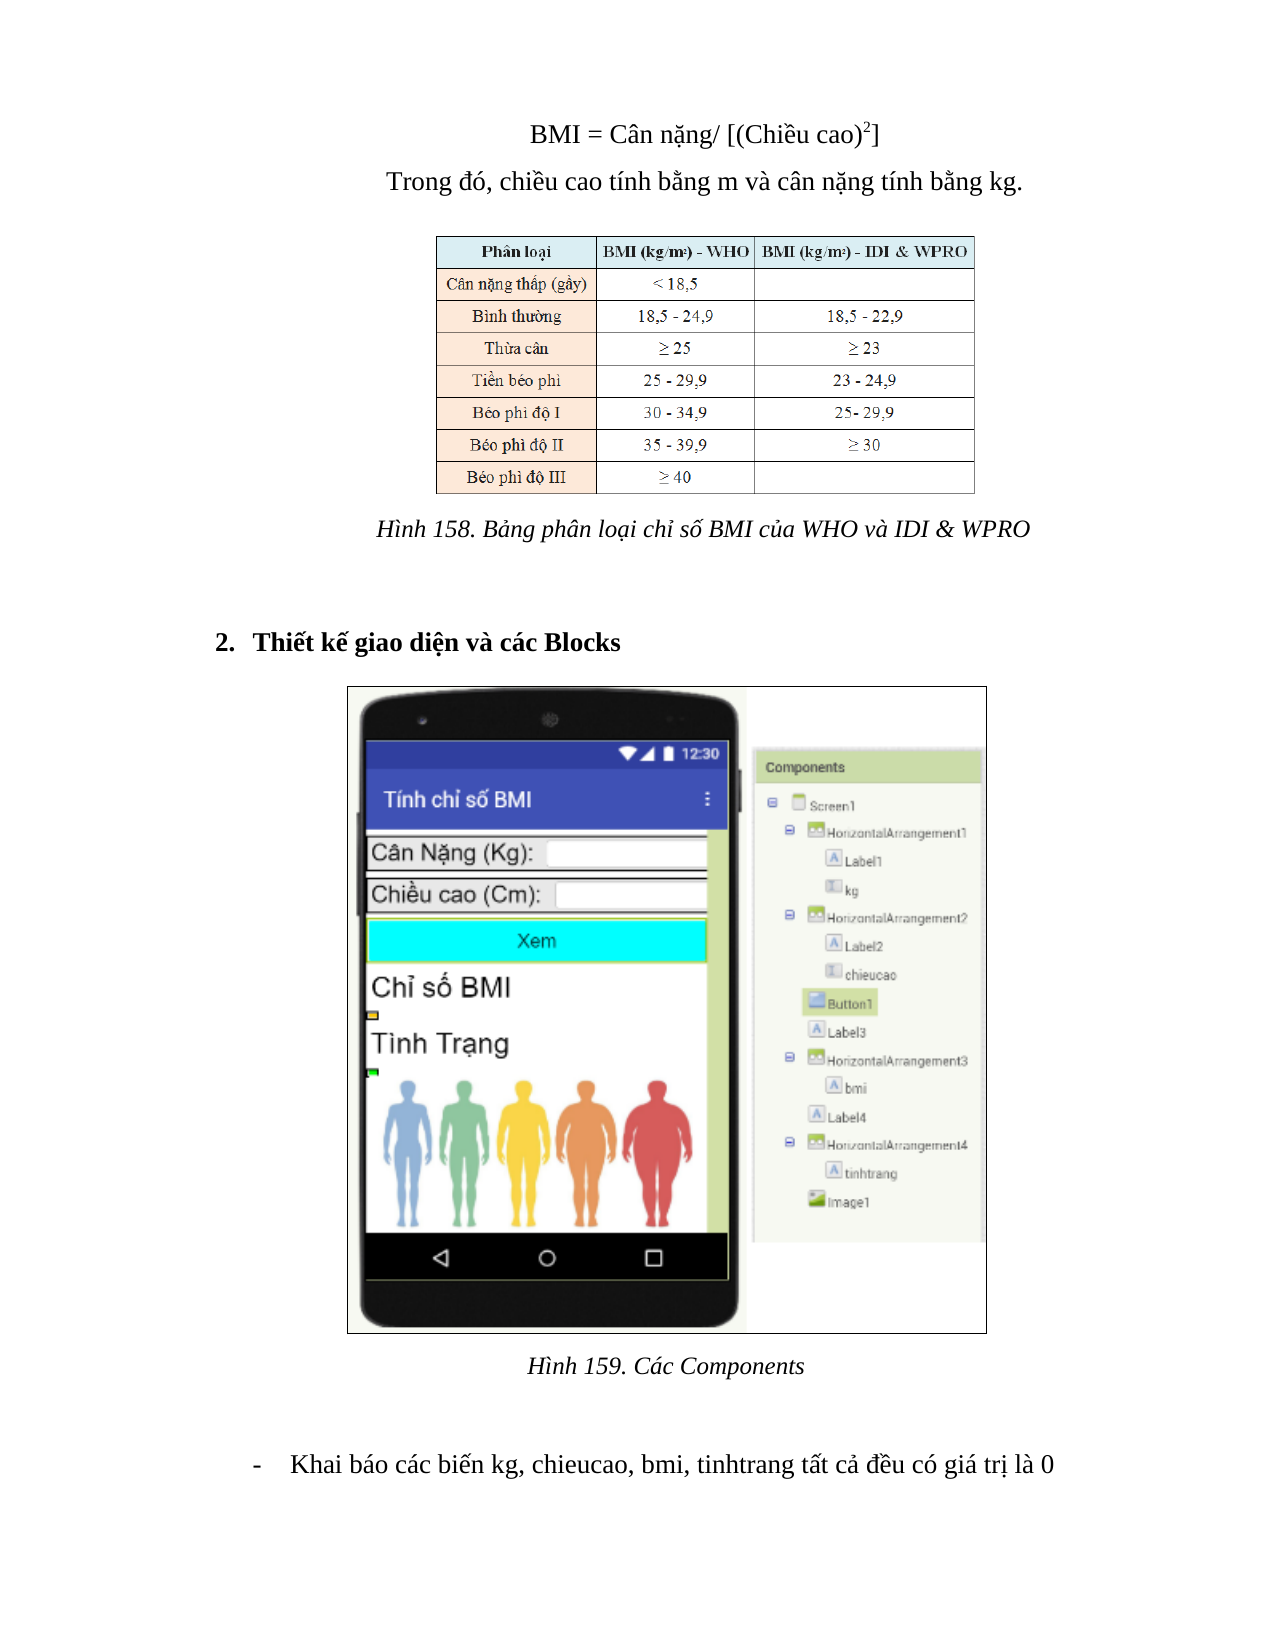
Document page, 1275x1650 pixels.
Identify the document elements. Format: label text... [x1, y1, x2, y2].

picture [348, 687, 986, 1333]
text Hình 158. Bảng phân loại chỉ số BMI của WHO và IDI & WPRO [177, 514, 1157, 543]
text Khai báo các biến kg, chieucao, bmi, tinhtrang tất cả đều có giá trị là 0 [252, 1448, 1157, 1480]
subtitle Thiết kế giao diện và các Blocks [215, 626, 1157, 657]
text Hình 159. Các Components [177, 1351, 1157, 1380]
text BMI = Cân nặng/ [(Chiều cao)2] Trong đó, chiều cao tính bằng m và cân nặng tính bằng kg. [252, 118, 1157, 196]
picture [430, 228, 979, 498]
